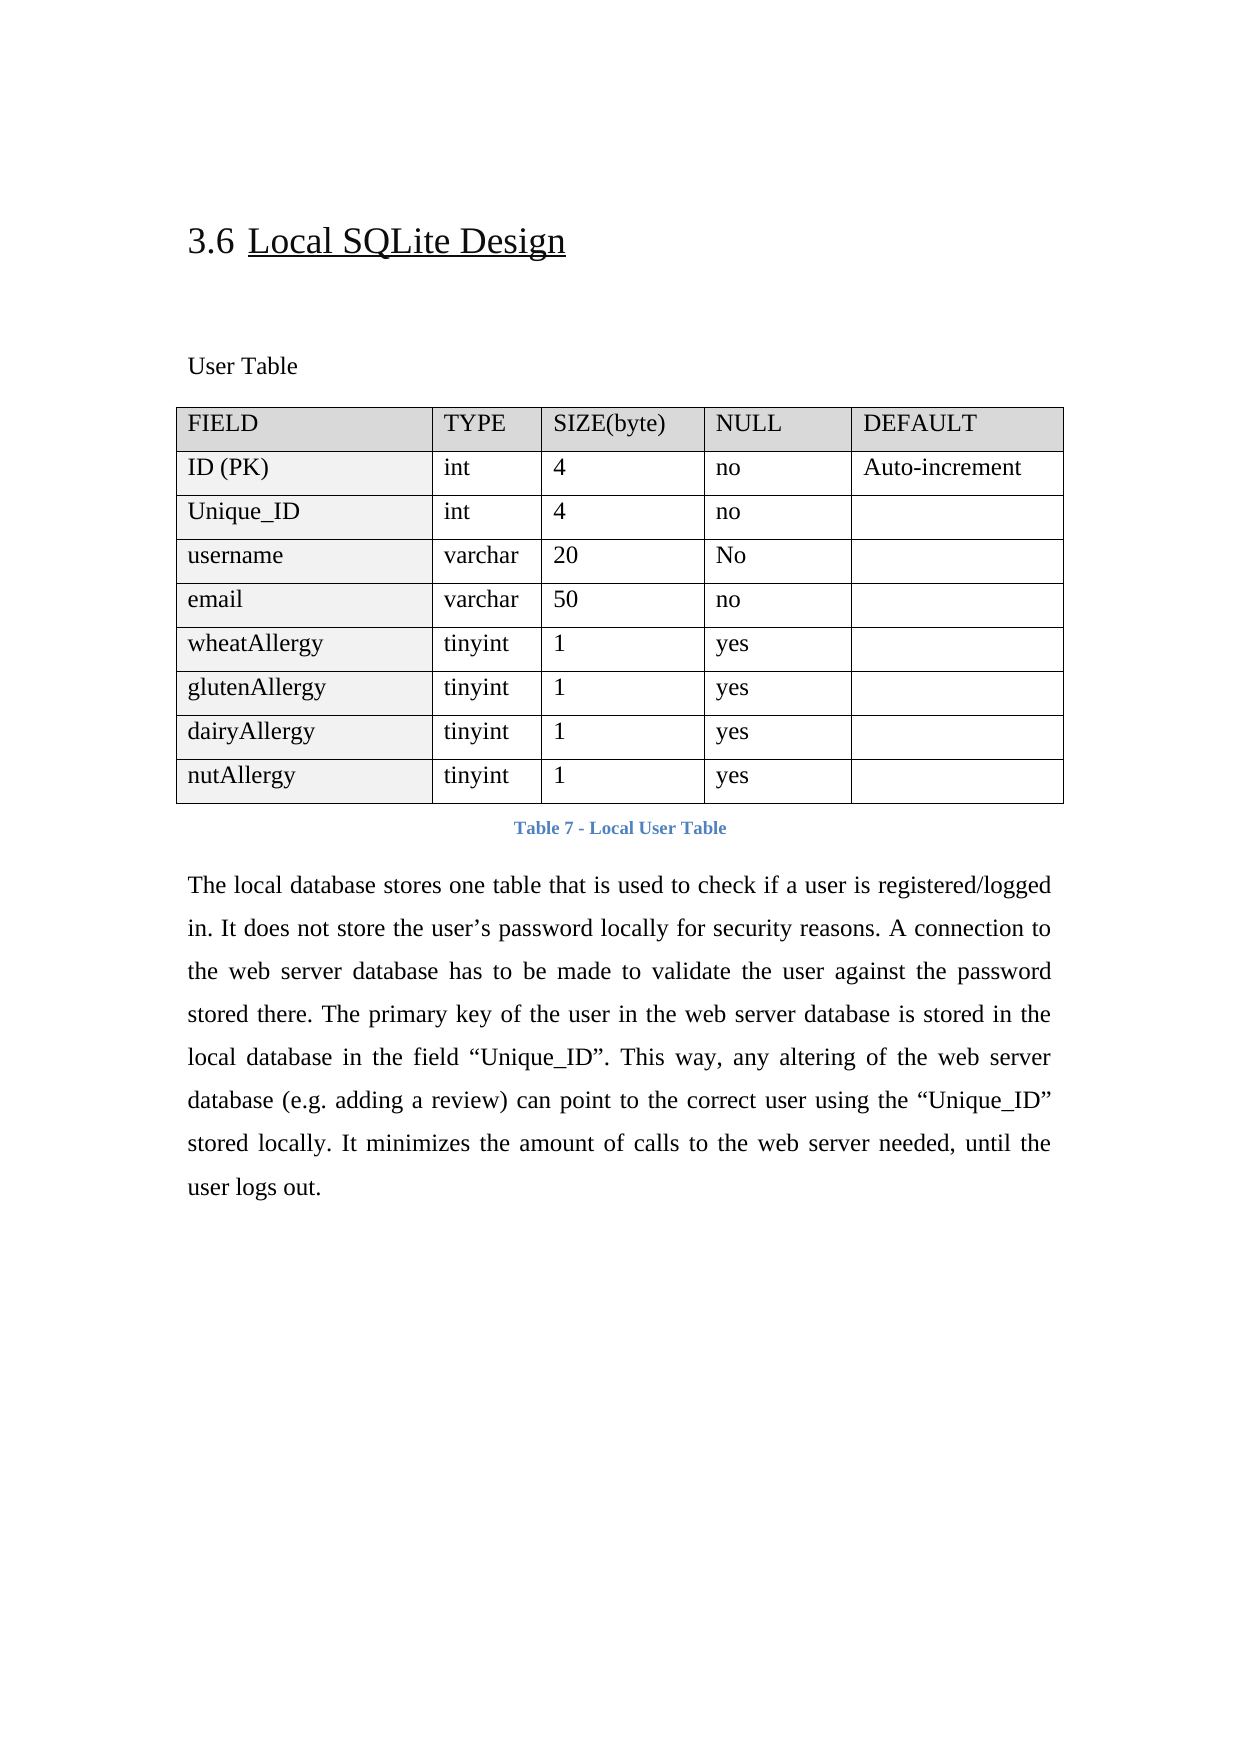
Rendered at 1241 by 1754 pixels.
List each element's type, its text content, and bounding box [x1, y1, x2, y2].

table_cell varchar [433, 584, 541, 627]
table_header FIELD [177, 408, 432, 451]
table_header NULL [705, 408, 851, 451]
table_cell int [433, 496, 541, 539]
table_cell wheatAllergy [177, 628, 432, 671]
table_cell [852, 584, 1063, 627]
subtitle Local SQLite Design [187, 218, 1053, 261]
table_cell [852, 760, 1063, 803]
table_cell varchar [433, 540, 541, 583]
table_cell no [705, 496, 851, 539]
text User Table [187, 351, 1053, 380]
table_cell username [177, 540, 432, 583]
table_cell Auto-increment [852, 452, 1063, 495]
table_header SIZE(byte) [542, 408, 704, 451]
table_cell 20 [542, 540, 704, 583]
table_cell yes [705, 716, 851, 759]
table_cell yes [705, 760, 851, 803]
table_cell email [177, 584, 432, 627]
table_cell nutAllergy [177, 760, 432, 803]
table_cell tinyint [433, 760, 541, 803]
table_header TYPE [433, 408, 541, 451]
table_cell yes [705, 628, 851, 671]
table_cell No [705, 540, 851, 583]
table_cell 1 [542, 716, 704, 759]
table_cell [852, 716, 1063, 759]
table_cell 50 [542, 584, 704, 627]
table_cell 4 [542, 452, 704, 495]
table_cell Unique_ID [177, 496, 432, 539]
table_cell dairyAllergy [177, 716, 432, 759]
table_header DEFAULT [852, 408, 1063, 451]
table_cell 1 [542, 628, 704, 671]
table_cell tinyint [433, 672, 541, 715]
table_cell [852, 540, 1063, 583]
text The local database stores one table that is used to check if a user is registered/logged in. It does not store the user’s password locally for security reasons. A connection to the web server database has to be made to validate the user against the password stored there. The primary key of the user in the web server database is stored in the local database in the field “Unique_ID”. This way, any altering of the web server database (e.g. adding a review) can point to the correct user using the “Unique_ID” stored locally. It minimizes the amount of calls to the web server needed, until the user logs out. [187, 870, 1053, 1200]
table_cell [852, 672, 1063, 715]
table_cell glutenAllergy [177, 672, 432, 715]
table_cell tinyint [433, 716, 541, 759]
table_cell ID (PK) [177, 452, 432, 495]
table_cell int [433, 452, 541, 495]
table_cell tinyint [433, 628, 541, 671]
table_cell no [705, 584, 851, 627]
table_cell [852, 496, 1063, 539]
table_cell no [705, 452, 851, 495]
table_cell 1 [542, 760, 704, 803]
table_cell 1 [542, 672, 704, 715]
table_cell yes [705, 672, 851, 715]
table_cell 4 [542, 496, 704, 539]
table_cell [852, 628, 1063, 671]
